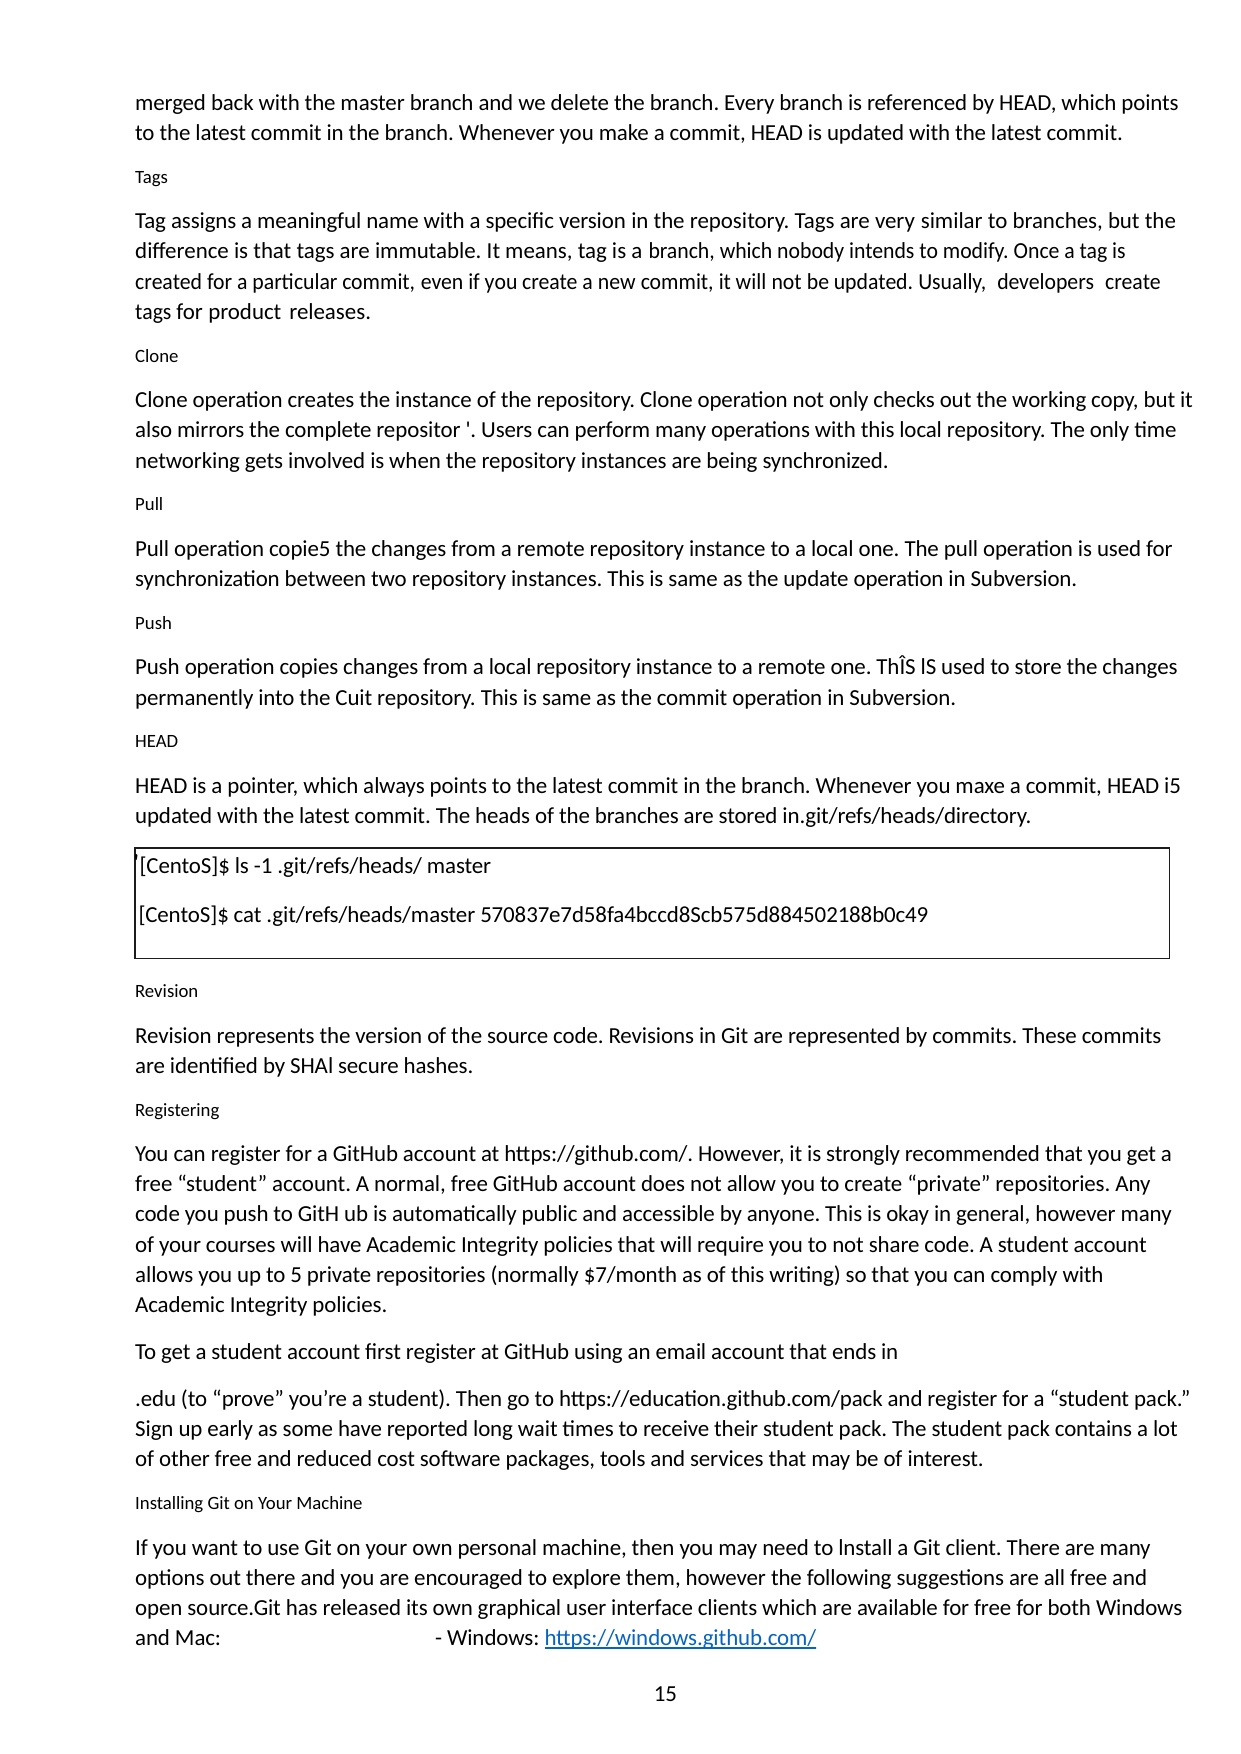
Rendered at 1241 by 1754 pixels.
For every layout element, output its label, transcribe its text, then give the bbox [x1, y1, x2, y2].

text Revision represents the version of the source code. Revisions in Git are represented by commits. These commits are identified by SHAl secure hashes. [135, 1021, 1195, 1079]
text Clone operation creates the instance of the repository. Clone operation not only checks out the working copy, but it also mirrors the complete repositor '. Users can perform many operations with this local repository. The only time networking gets involved is when the repository instances are being synchronized. [135, 385, 1195, 474]
text Pull [135, 493, 1195, 516]
text Pull operation copie5 the changes from a remote repository instance to a local one. The pull operation is used for synchronization between two repository instances. This is same as the update operation in Subversion. [135, 534, 1195, 592]
text Clone [135, 344, 1195, 367]
text Tags [135, 165, 1195, 188]
text Push [135, 611, 1195, 634]
text Push operation copies changes from a local repository instance to a remote one. ThÎS lS used to store the changes permanently into the Cuit repository. This is same as the commit operation in Subversion. [135, 652, 1195, 711]
text If you want to use Git on your own personal machine, then you may need to lnstall a Git client. There are many options out there and you are encouraged to explore them, however the following suggestions are all free and open source.Git has released its own graphical user interface clients which are available for free for both Windows and Mac: - Windows: https://windows.github.com/ [135, 1533, 1195, 1651]
text HEAD is a pointer, which always points to the latest commit in the branch. Whenever you maxe a commit, HEAD i5 updated with the latest commit. The heads of the branches are stored in.git/refs/heads/directory. [135, 771, 1195, 829]
text .edu (to “prove” you’re a student). Then go to https://education.github.com/pack and register for a “student pack.” Sign up early as some have reported long wait times to receive their student pack. The student pack contains a lot of other free and reduced cost software packages, tools and services that may be of interest. [135, 1384, 1195, 1472]
text You can register for a GitHub account at https://github.com/. However, it is strongly recommended that you get a free “student” account. A normal, free GitHub account does not allow you to create “private” repositories. Any code you push to GitH ub is automatically public and accessible by anyone. This is okay in general, however many of your courses will have Academic Integrity policies that will require you to not share code. A student account allows you up to 5 private repositories (normally $7/month as of this writing) so that you can comply with Academic Integrity policies. [135, 1139, 1195, 1318]
text Tag assigns a meaningful name with a specific version in the repository. Tags are very similar to branches, but the difference is that tags are immutable. It means, tag is a branch, which nobody intends to modify. Once a tag is created for a particular commit, even if you create a new commit, it will not be updated. Usually, developers create tags for product releases. [135, 206, 1195, 325]
text Revision [135, 979, 1195, 1002]
text HEAD [135, 729, 1195, 752]
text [135, 88, 1195, 146]
text Installing Git on Your Machine [135, 1491, 1195, 1514]
text To get a student account first register at GitHub using an email account that ends in [135, 1337, 1195, 1365]
text Registering [135, 1098, 1195, 1121]
